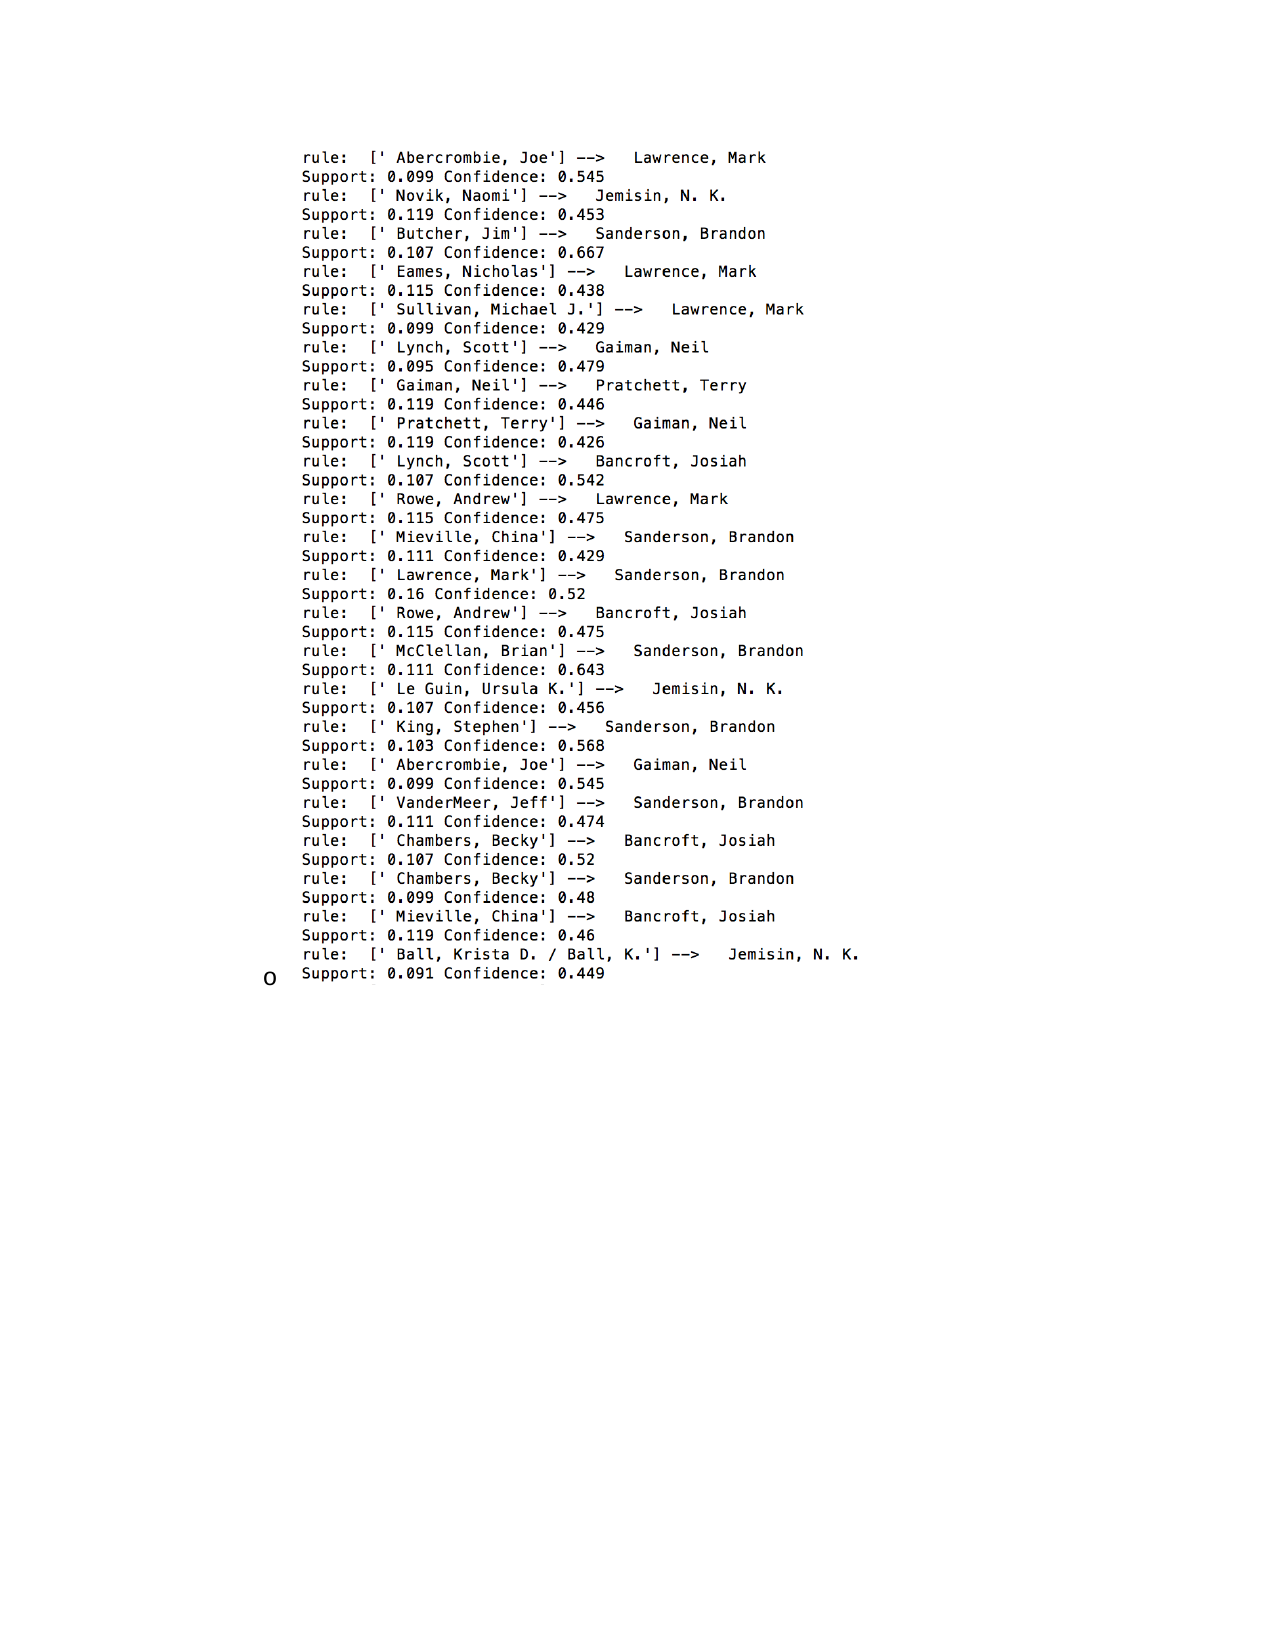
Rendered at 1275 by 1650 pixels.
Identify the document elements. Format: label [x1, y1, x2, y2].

picture [300, 150, 877, 985]
